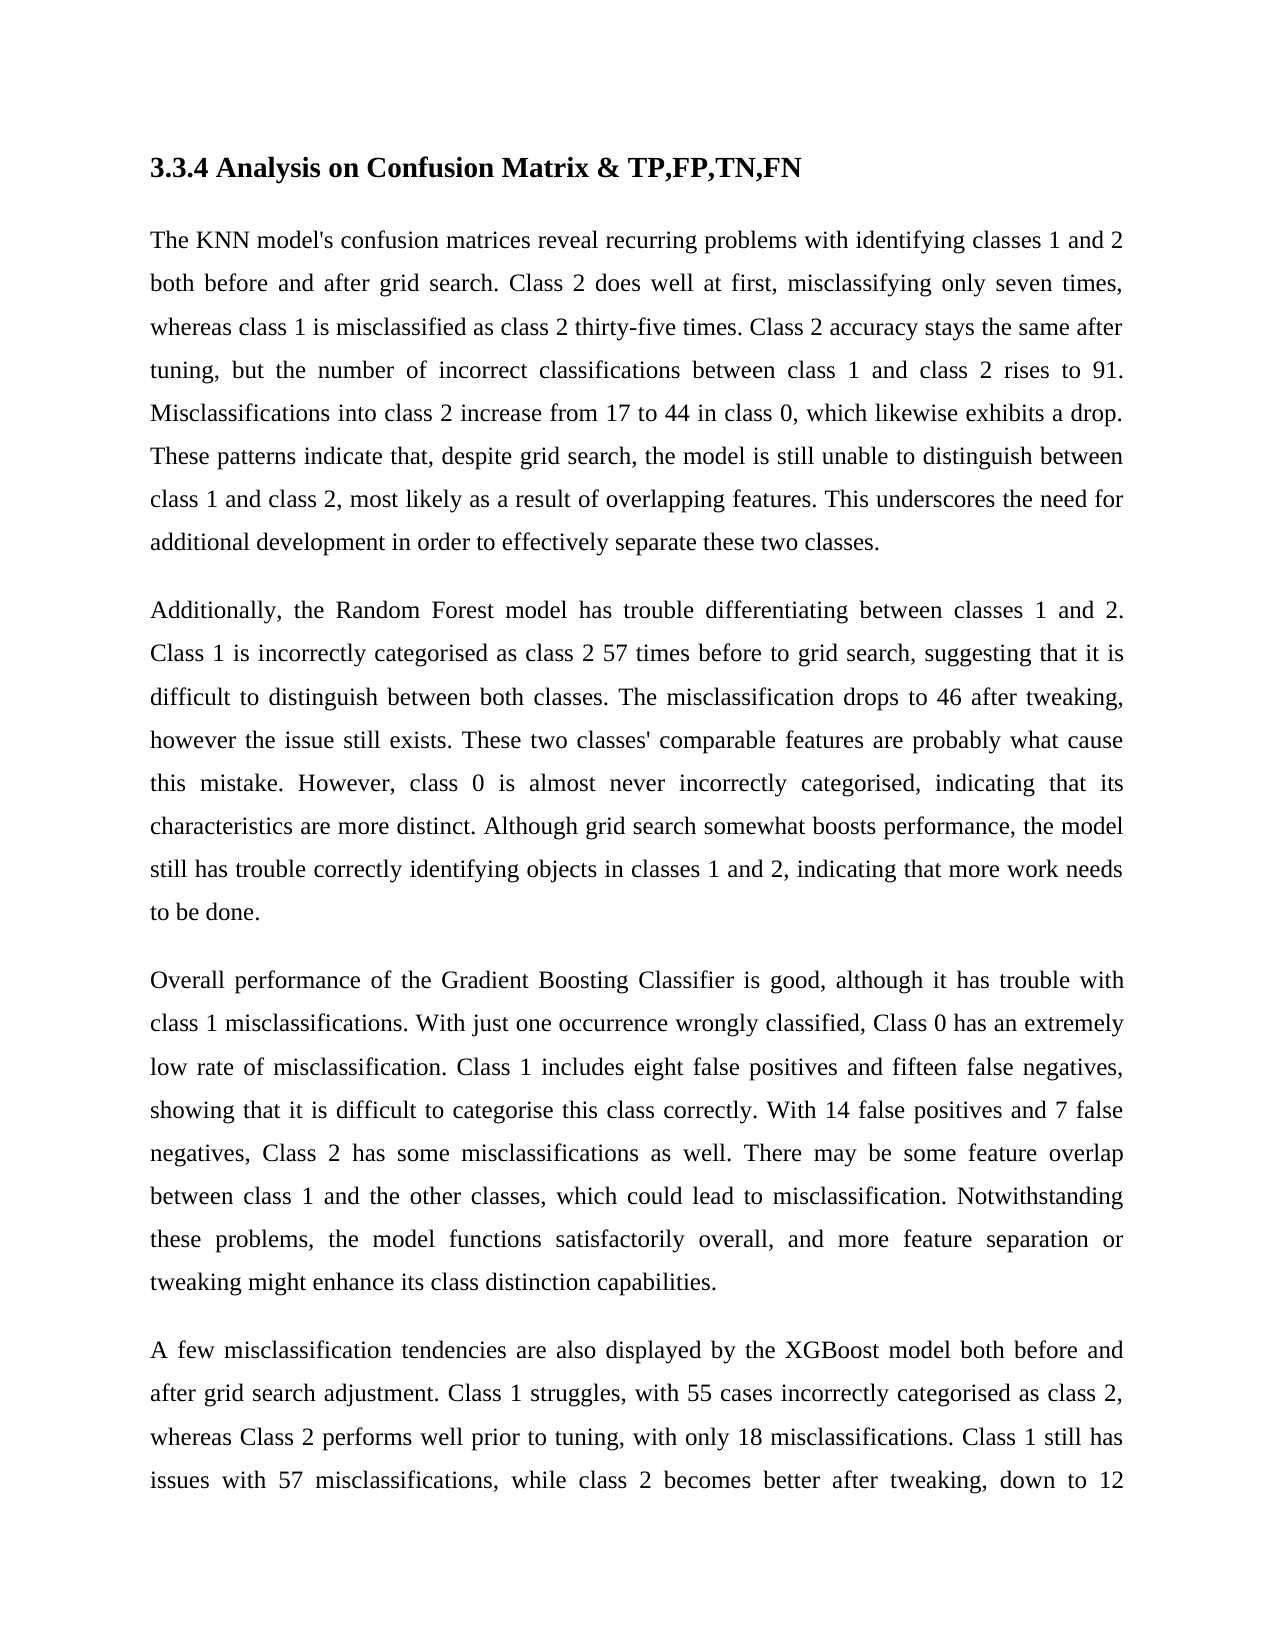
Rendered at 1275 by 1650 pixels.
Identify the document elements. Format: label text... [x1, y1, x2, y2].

text Additionally, the Random Forest model has trouble differentiating between classes 1 and 2. Class 1 is incorrectly categorised as class 2 57 times before to grid search, suggesting that it is difficult to distinguish between both classes. The misclassification drops to 46 after tweaking, however the issue still exists. These two classes' comparable features are probably what cause this mistake. However, class 0 is almost never incorrectly categorised, indicating that its characteristics are more distinct. Although grid search somewhat boosts performance, the model still has trouble correctly identifying objects in classes 1 and 2, indicating that more work needs to be done. [150, 595, 1125, 926]
text The KNN model's confusion matrices reveal recurring problems with identifying classes 1 and 2 both before and after grid search. Class 2 does well at first, misclassifying only seven times, whereas class 1 is misclassified as class 2 thirty-five times. Class 2 accuracy stays the same after tuning, but the number of incorrect classifications between class 1 and class 2 rises to 91. Misclassifications into class 2 increase from 17 to 44 in class 0, which likewise exhibits a drop. These patterns indicate that, despite grid search, the model is still unable to distinguish between class 1 and class 2, most likely as a result of overlapping features. This underscores the need for additional development in order to effectively separate these two classes. [150, 225, 1125, 556]
text 3.3.4 Analysis on Confusion Matrix & TP,FP,TN,FN [150, 150, 1125, 183]
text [150, 1335, 1125, 1493]
text Overall performance of the Gradient Boosting Classifier is good, although it has trouble with class 1 misclassifications. With just one occurrence wrongly classified, Class 0 has an extremely low rate of misclassification. Class 1 includes eight false positives and fifteen false negatives, showing that it is difficult to categorise this class correctly. With 14 false positives and 7 false negatives, Class 2 has some misclassifications as well. There may be some feature overlap between class 1 and the other classes, which could lead to misclassification. Notwithstanding these problems, the model functions satisfactorily overall, and more feature separation or tweaking might enhance its class distinction capabilities. [150, 965, 1125, 1296]
